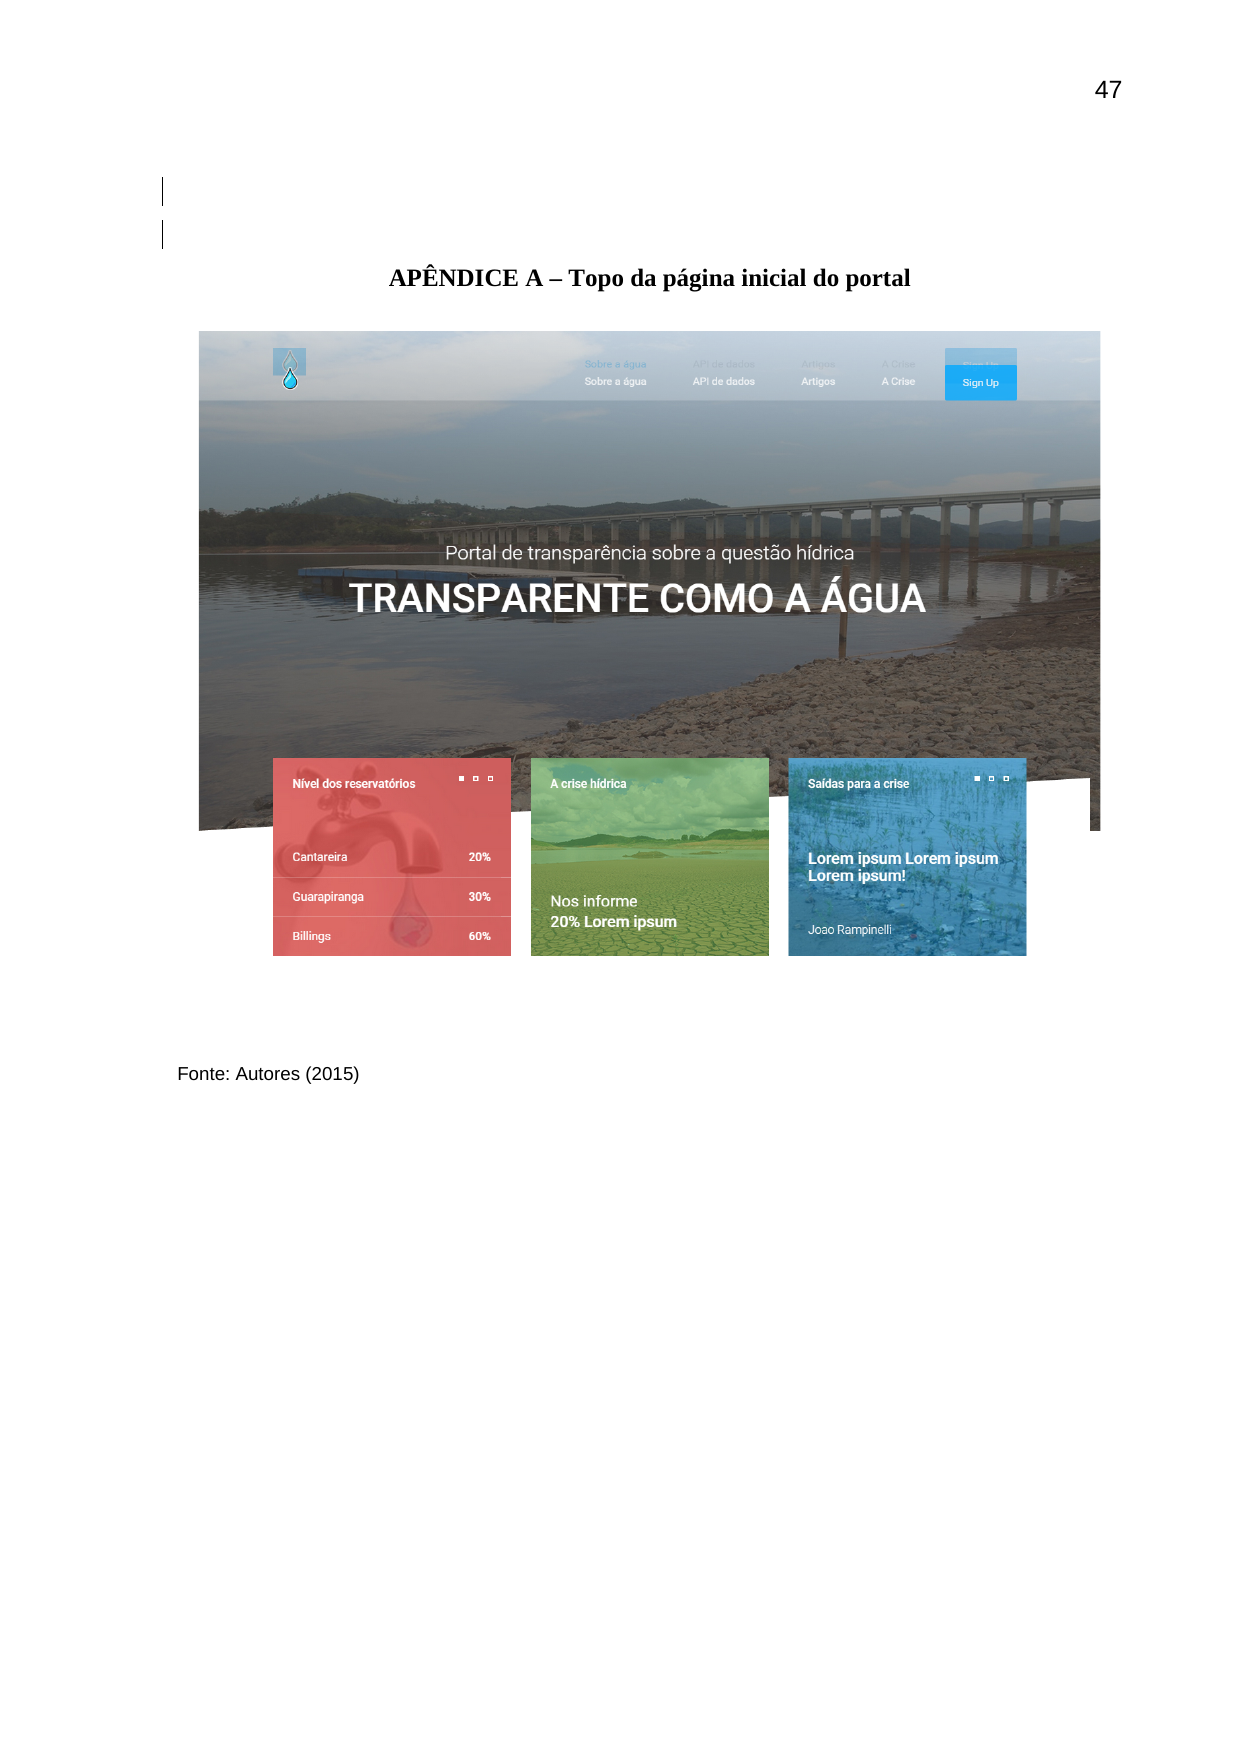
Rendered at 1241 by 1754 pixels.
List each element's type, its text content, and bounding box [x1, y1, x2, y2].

text Fonte: Autores (2015) [177, 1063, 1122, 1084]
text APÊNDICE A – Topo da página inicial do portal [177, 263, 1122, 292]
picture [198, 331, 1101, 982]
